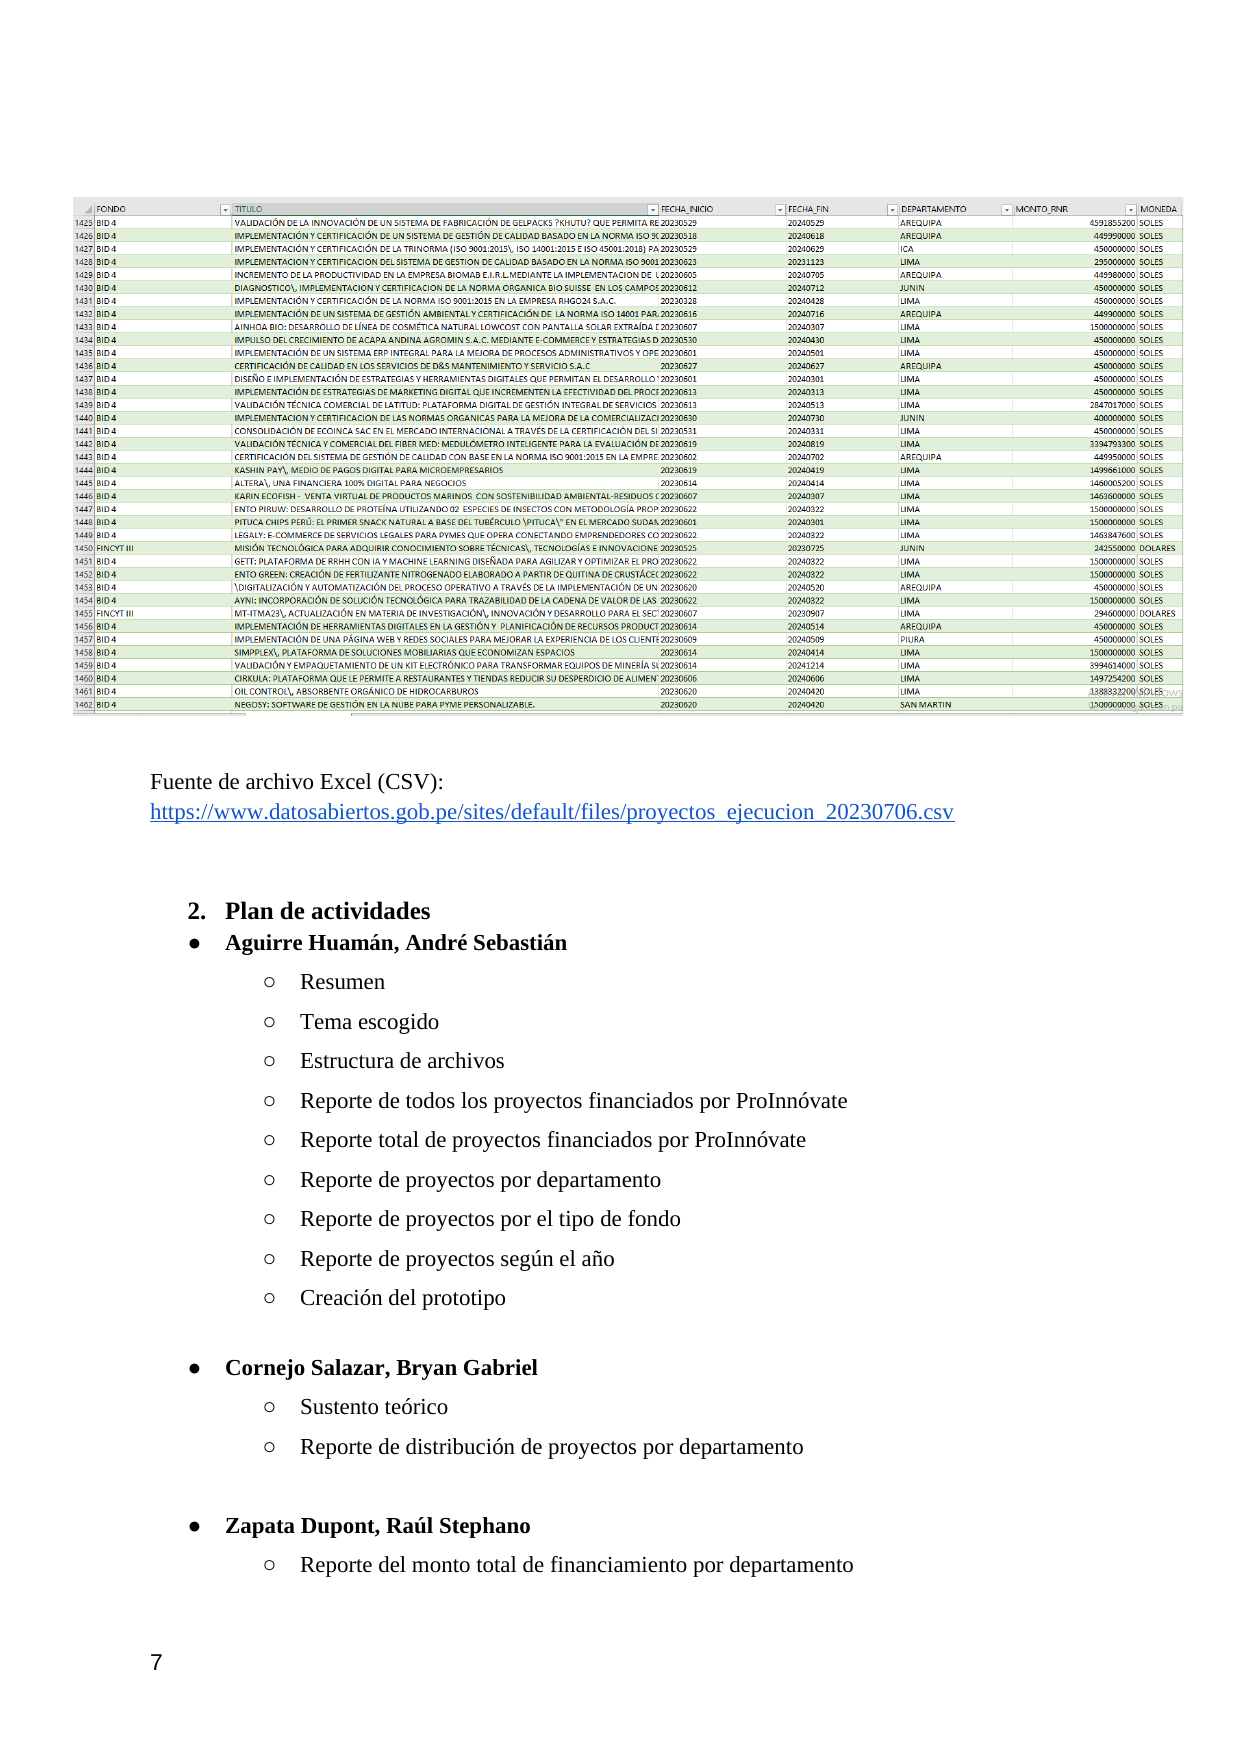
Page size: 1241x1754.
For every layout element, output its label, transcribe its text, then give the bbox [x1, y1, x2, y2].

text Fuente de archivo Excel (CSV): https://www.datosabiertos.gob.pe/sites/default/files/proyectos_ejecucion_20230706.csv [150, 768, 1090, 824]
list Reporte de distribución de proyectos por departamento [262, 1433, 1090, 1459]
list Reporte de proyectos según el año [262, 1245, 1090, 1271]
list Cornejo Salazar, Bryan Gabriel [187, 1354, 1090, 1380]
list Estructura de archivos [262, 1047, 1090, 1074]
list Reporte de proyectos por el tipo de fondo [262, 1205, 1090, 1232]
subtitle Plan de actividades [187, 896, 1090, 925]
list Aguirre Huamán, André Sebastián [187, 929, 1090, 955]
list Reporte del monto total de financiamiento por departamento [262, 1551, 1090, 1578]
list Sustento teórico [262, 1393, 1090, 1420]
list Zapata Dupont, Raúl Stephano [187, 1512, 1090, 1538]
list Creación del prototipo [262, 1284, 1090, 1311]
list Reporte de todos los proyectos financiados por ProInnóvate [262, 1087, 1090, 1113]
list Reporte de proyectos por departamento [262, 1166, 1090, 1192]
list Resumen [262, 968, 1090, 995]
list Tema escogido [262, 1008, 1090, 1034]
list Reporte total de proyectos financiados por ProInnóvate [262, 1126, 1090, 1153]
picture [73, 197, 1184, 716]
